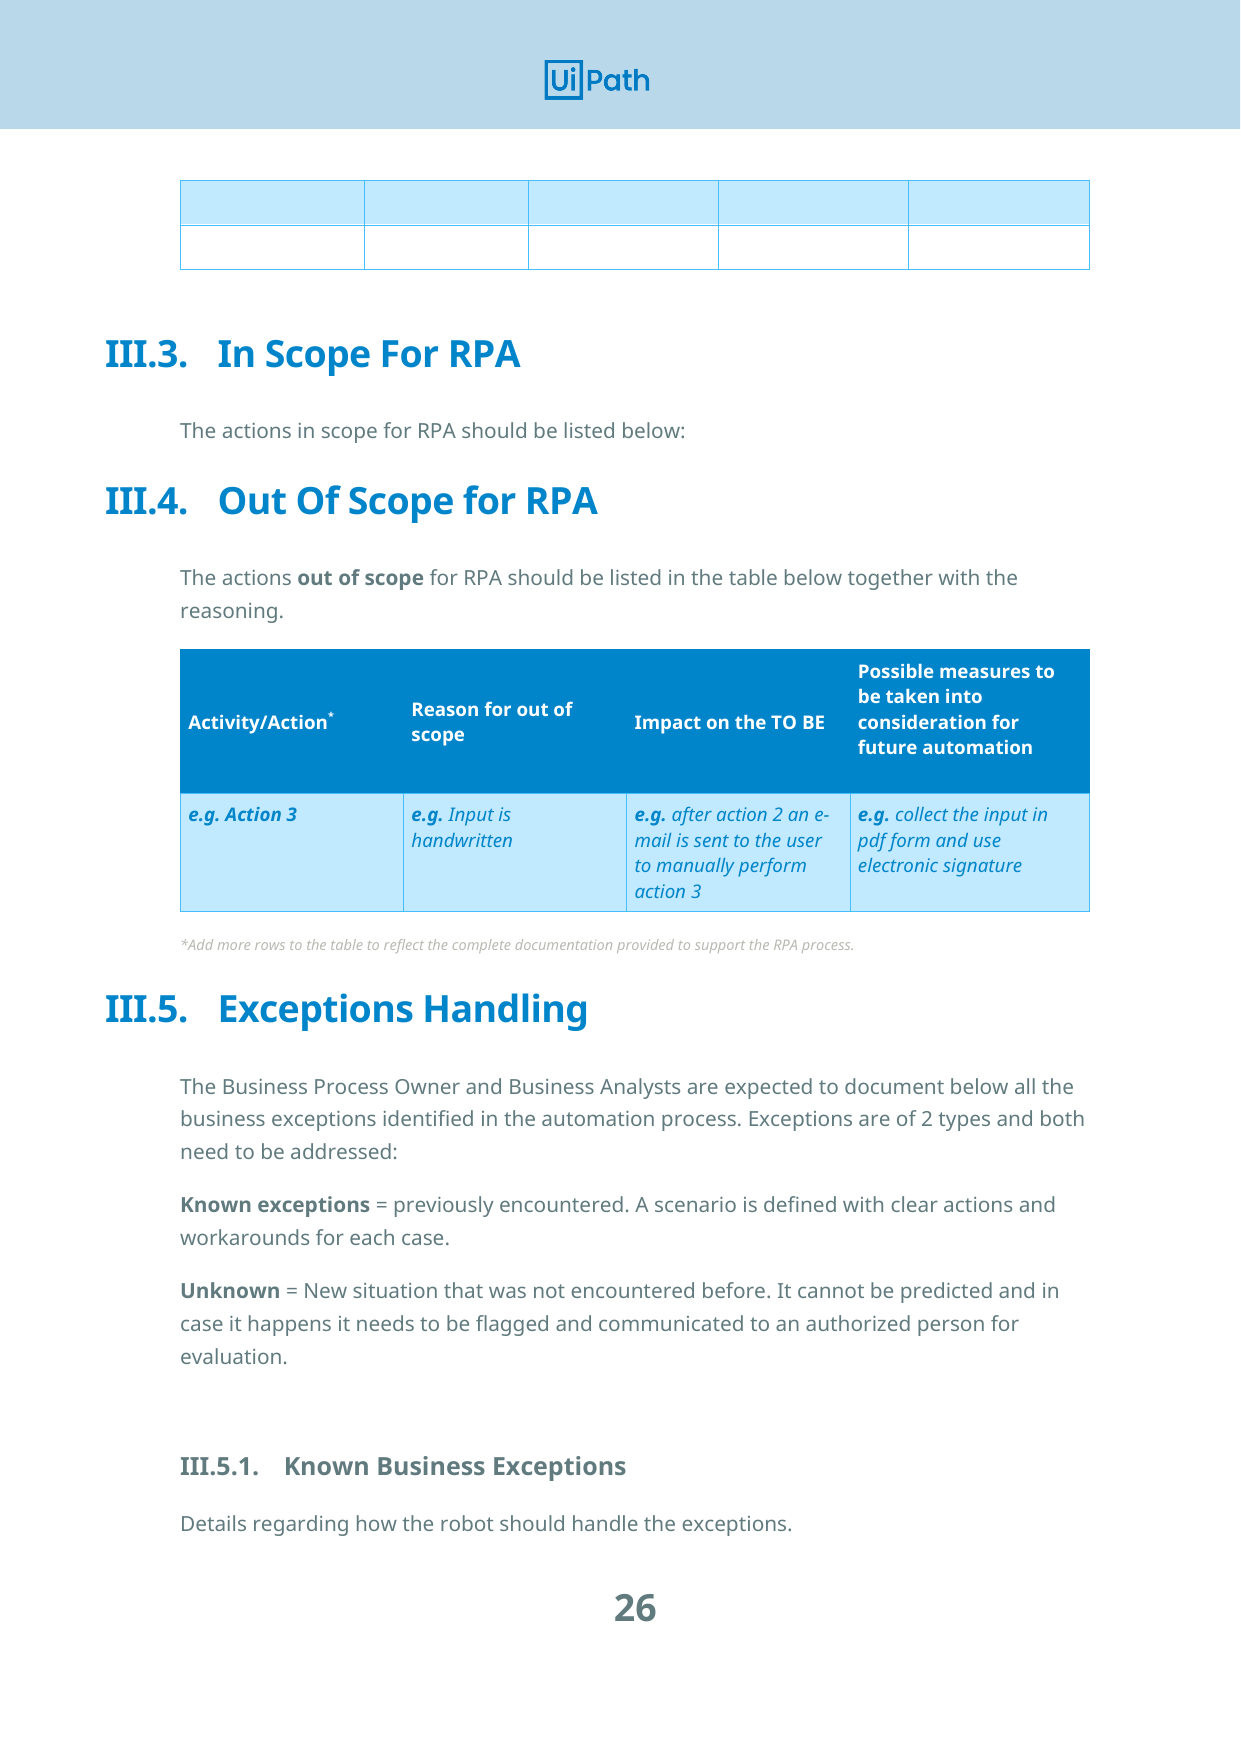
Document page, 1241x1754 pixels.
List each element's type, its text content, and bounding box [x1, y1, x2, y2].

table_header Impact on the TO BE [627, 650, 850, 793]
table_cell [181, 226, 364, 269]
text Known exceptions = previously encountered. A scenario is defined with clear actions and workarounds for each case. [180, 1191, 1090, 1252]
subtitle In Scope For RPA [105, 328, 1090, 379]
table_cell [529, 226, 718, 269]
subtitle Exceptions Handling [105, 983, 1090, 1034]
text The actions out of scope for RPA should be listed in the table below together with the reasoning. [180, 563, 1090, 624]
table_cell [529, 181, 718, 224]
table_header Reason for out of scope [404, 650, 626, 793]
table_cell e.g. Input is handwritten [404, 794, 626, 911]
text The actions in scope for RPA should be listed below: [180, 417, 1090, 445]
table_cell [365, 226, 528, 269]
table_header Activity/Action* [181, 650, 403, 793]
table_cell e.g. Action 3 [181, 794, 403, 911]
table_header Possible measures to be taken into consideration for future automation [851, 650, 1089, 793]
text The Business Process Owner and Business Analysts are expected to document below all the business exceptions identified in the automation process. Exceptions are of 2 types and both need to be addressed: [180, 1072, 1090, 1166]
text *Add more rows to the table to reflect the complete documentation provided to support the RPA process. [180, 912, 1090, 955]
text Details regarding how the robot should handle the exceptions. [180, 1509, 1090, 1537]
picture [544, 60, 651, 100]
table_cell [365, 181, 528, 224]
table_cell [719, 181, 908, 224]
table_cell e.g. after action 2 an e-mail is sent to the user to manually perform action 3 [627, 794, 850, 911]
table_cell [909, 226, 1089, 269]
subtitle Out Of Scope for RPA [105, 474, 1090, 525]
text Unknown = New situation that was not encountered before. It cannot be predicted and in case it happens it needs to be flagged and communicated to an authorized person for evaluation. [180, 1277, 1090, 1370]
subtitle Known Business Exceptions [180, 1449, 1090, 1483]
table_cell [181, 181, 364, 224]
table_cell [719, 226, 908, 269]
table_cell [909, 181, 1089, 224]
table_cell e.g. collect the input in pdf form and use electronic signature [851, 794, 1089, 911]
